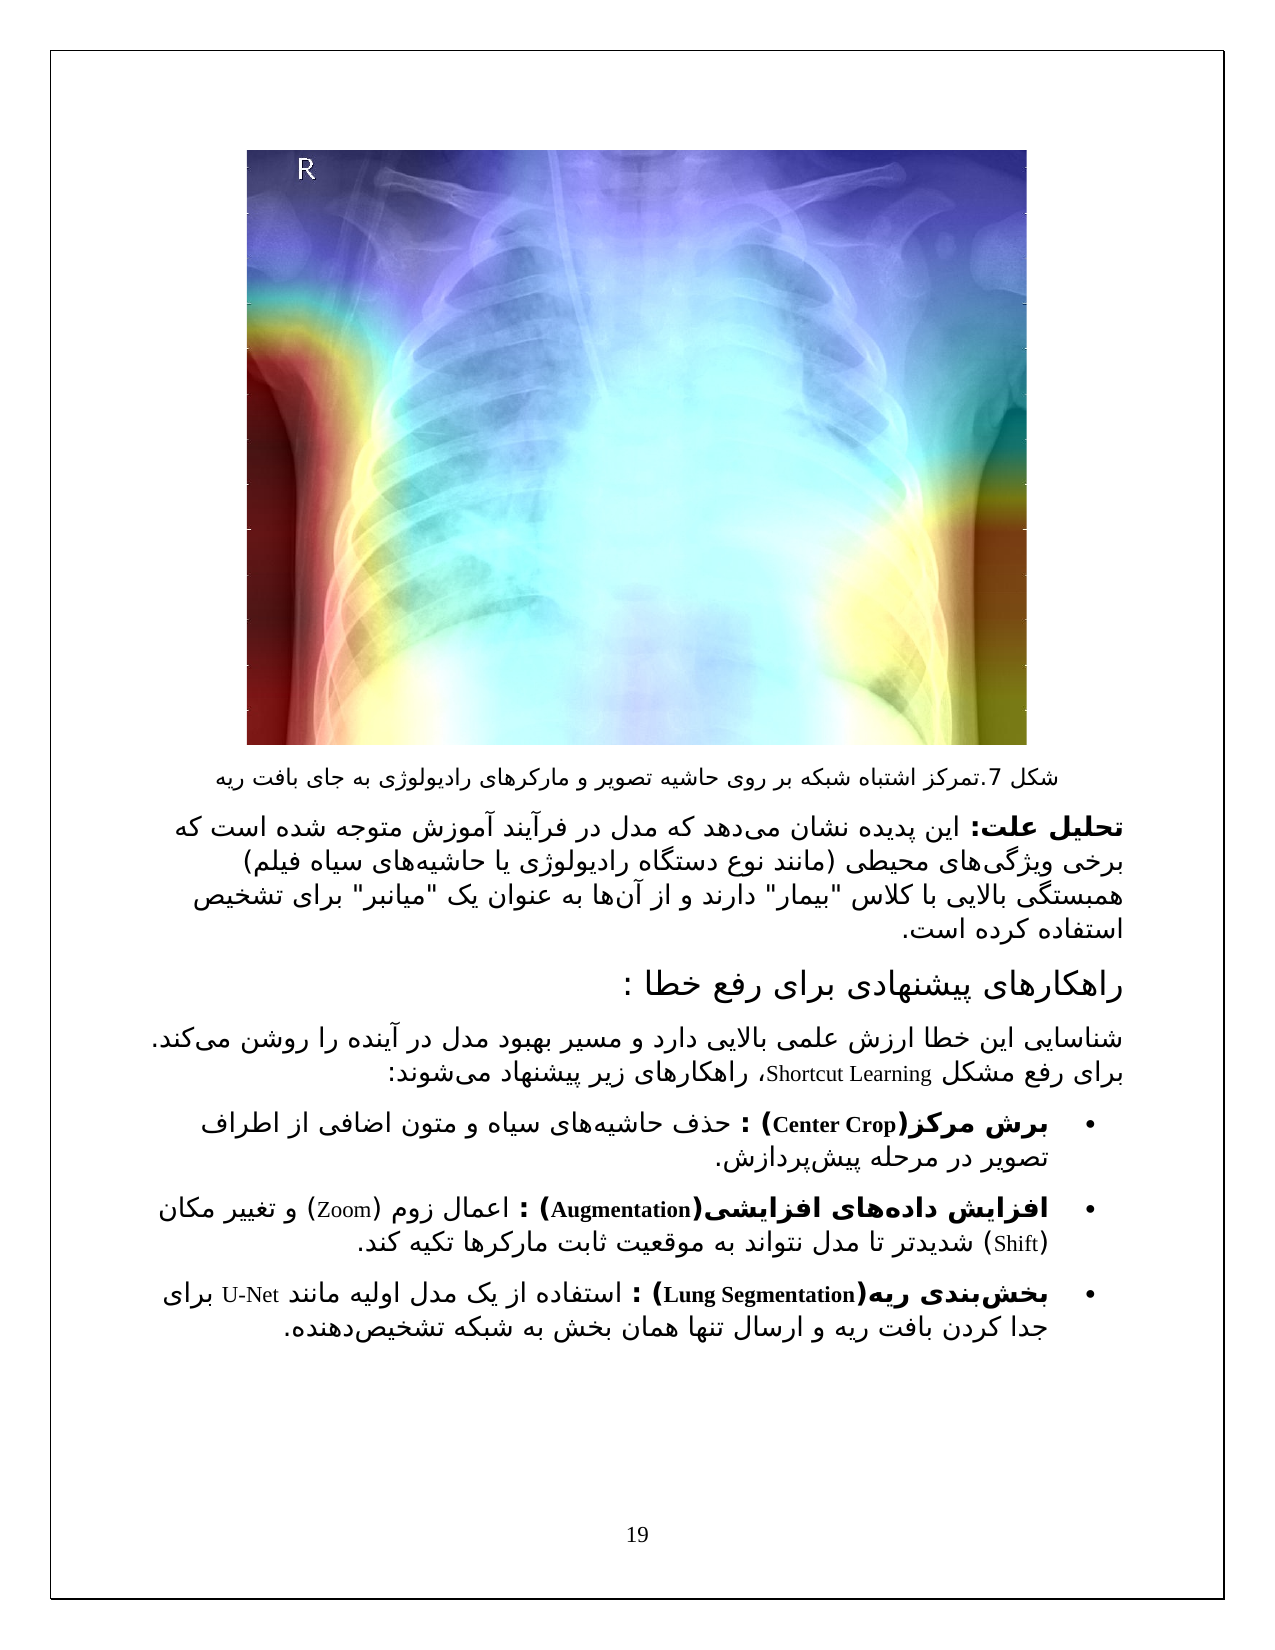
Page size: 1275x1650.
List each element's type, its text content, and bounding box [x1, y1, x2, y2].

text شناسایی این خطا ارزش علمی بالایی دارد و مسیر بهبود مدل در آینده را روشن می‌کند. برای رفع مشکل Shortcut Learning، راهکارهای زیر پیشنهاد می‌شوند: [150, 1023, 1124, 1088]
list افزایش داده‌های افزایشی(Augmentation) : اعمال زوم (Zoom) و تغییر مکان (Shift) شدیدتر تا مدل نتواند به موقعیت ثابت مارکرها تکیه کند. [150, 1192, 1086, 1258]
list برش مرکز(Center Crop) : حذف حاشیه‌های سیاه و متون اضافی از اطراف تصویر در مرحله پیش‌پردازش. [150, 1107, 1086, 1173]
text راهکارهای پیشنهادی برای رفع خطا : [150, 964, 1124, 1003]
text تحلیل علت: این پدیده نشان می‌دهد که مدل در فرآیند آموزش متوجه شده است که برخی ویژگی‌های محیطی (مانند نوع دستگاه رادیولوژی یا حاشیه‌های سیاه فیلم) همبستگی بالایی با کلاس "بیمار" دارند و از آن‌ها به عنوان یک "میانبر" برای تشخیص استفاده کرده است. [150, 811, 1124, 945]
list بخش‌بندی ریه(Lung Segmentation) : استفاده از یک مدل اولیه مانند U-Net برای جدا کردن بافت ریه و ارسال تنها همان بخش به شبکه تشخیص‌دهنده. [150, 1277, 1086, 1343]
text شکل 7.تمرکز اشتباه شبکه بر روی حاشیه تصویر و مارکرهای رادیولوژی به جای بافت ریه [150, 764, 1124, 790]
picture [246, 150, 1027, 745]
